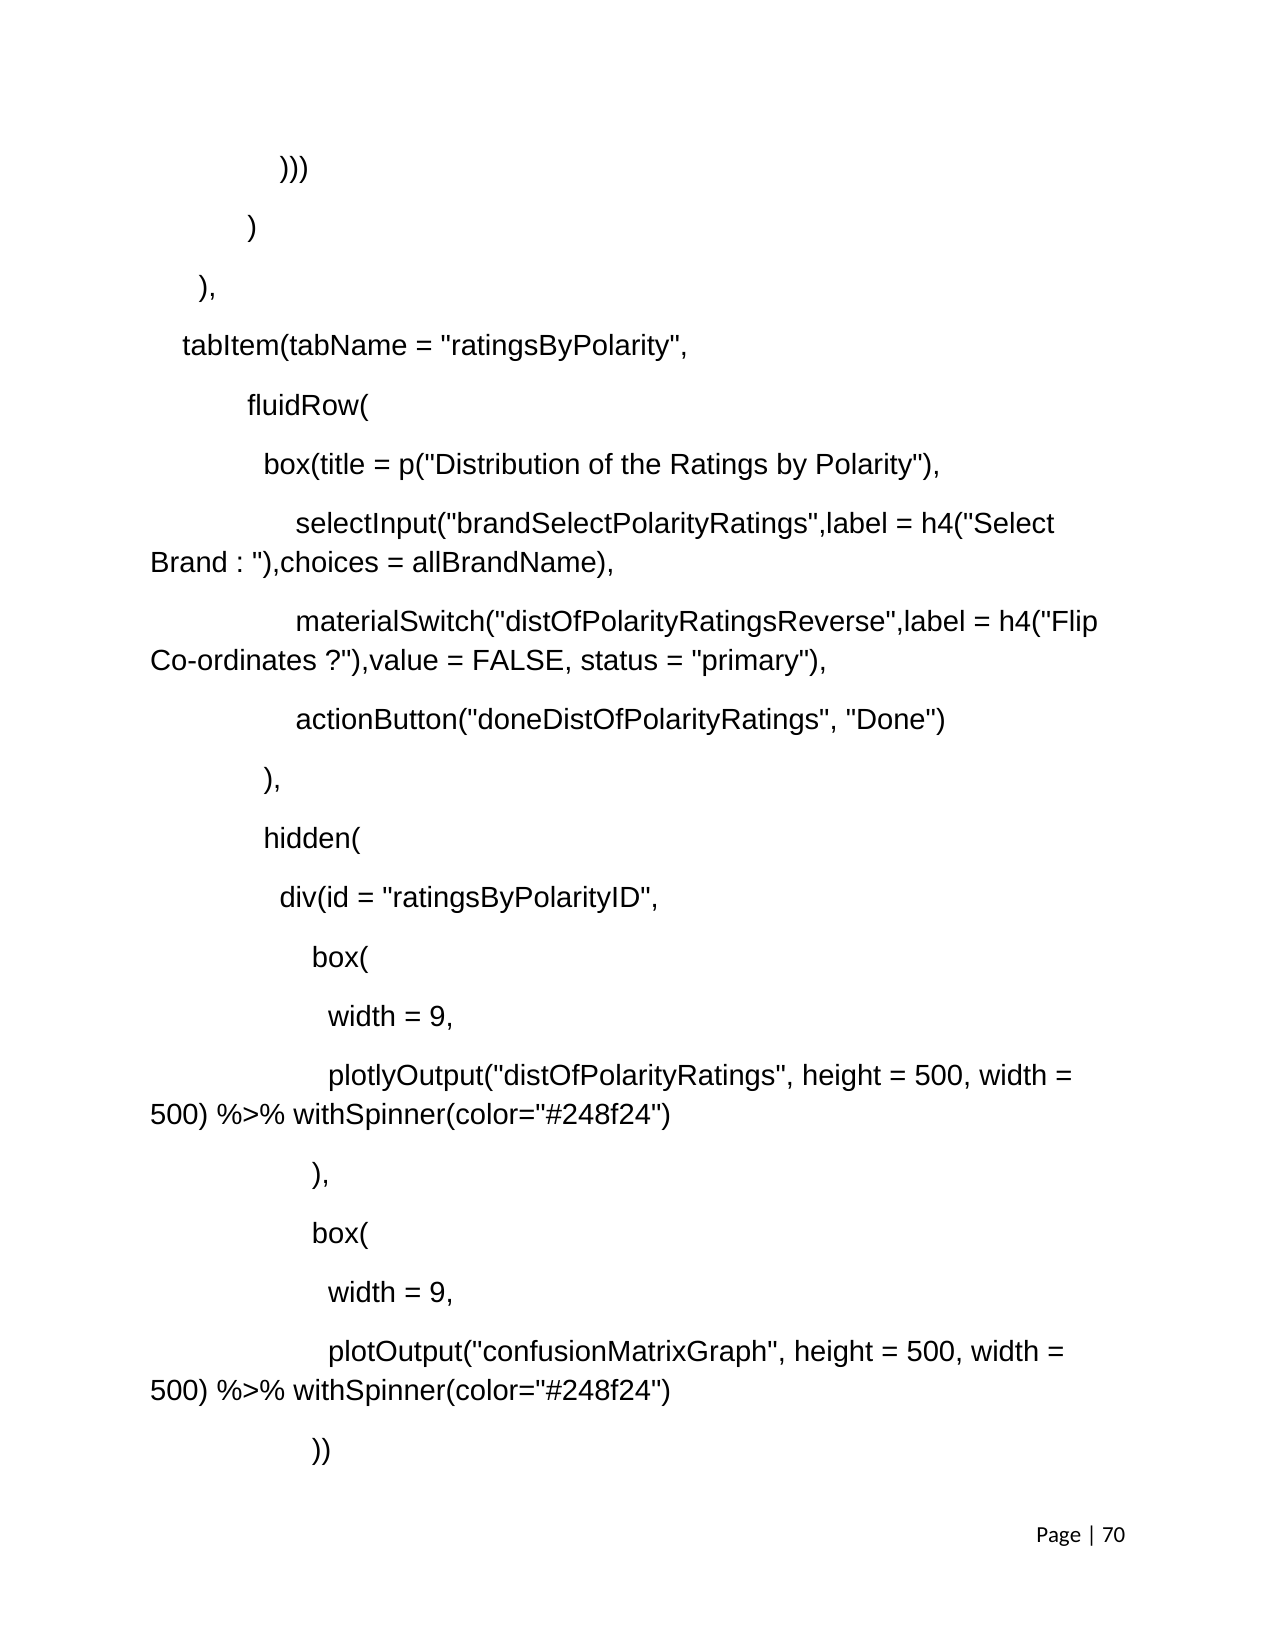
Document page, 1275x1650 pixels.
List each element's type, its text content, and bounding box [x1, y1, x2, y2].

text ), [150, 269, 1125, 302]
text selectInput("brandSelectPolarityRatings",label = h4("Select Brand : "),choices = allBrandName), [150, 506, 1125, 578]
text fluidRow( [150, 387, 1125, 421]
text plotOutput("confusionMatrixGraph", height = 500, width = 500) %>% withSpinner(color="#248f24") [150, 1334, 1125, 1406]
text box( [150, 1216, 1125, 1249]
text div(id = "ratingsByPolarityID", [150, 880, 1125, 914]
text width = 9, [150, 1275, 1125, 1308]
text plotlyOutput("distOfPolarityRatings", height = 500, width = 500) %>% withSpinner(color="#248f24") [150, 1058, 1125, 1130]
text ) [150, 209, 1125, 243]
text ), [150, 1156, 1125, 1190]
text materialSwitch("distOfPolarityRatingsReverse",label = h4("Flip Co-ordinates ?"),value = FALSE, status = "primary"), [150, 604, 1125, 676]
text ), [150, 761, 1125, 795]
text ))) [150, 150, 1125, 183]
text tabItem(tabName = "ratingsByPolarity", [150, 328, 1125, 362]
text box(title = p("Distribution of the Ratings by Polarity"), [150, 447, 1125, 480]
text box( [150, 939, 1125, 973]
text width = 9, [150, 999, 1125, 1032]
text )) [150, 1432, 1125, 1466]
text actionButton("doneDistOfPolarityRatings", "Done") [150, 702, 1125, 736]
text hidden( [150, 821, 1125, 854]
